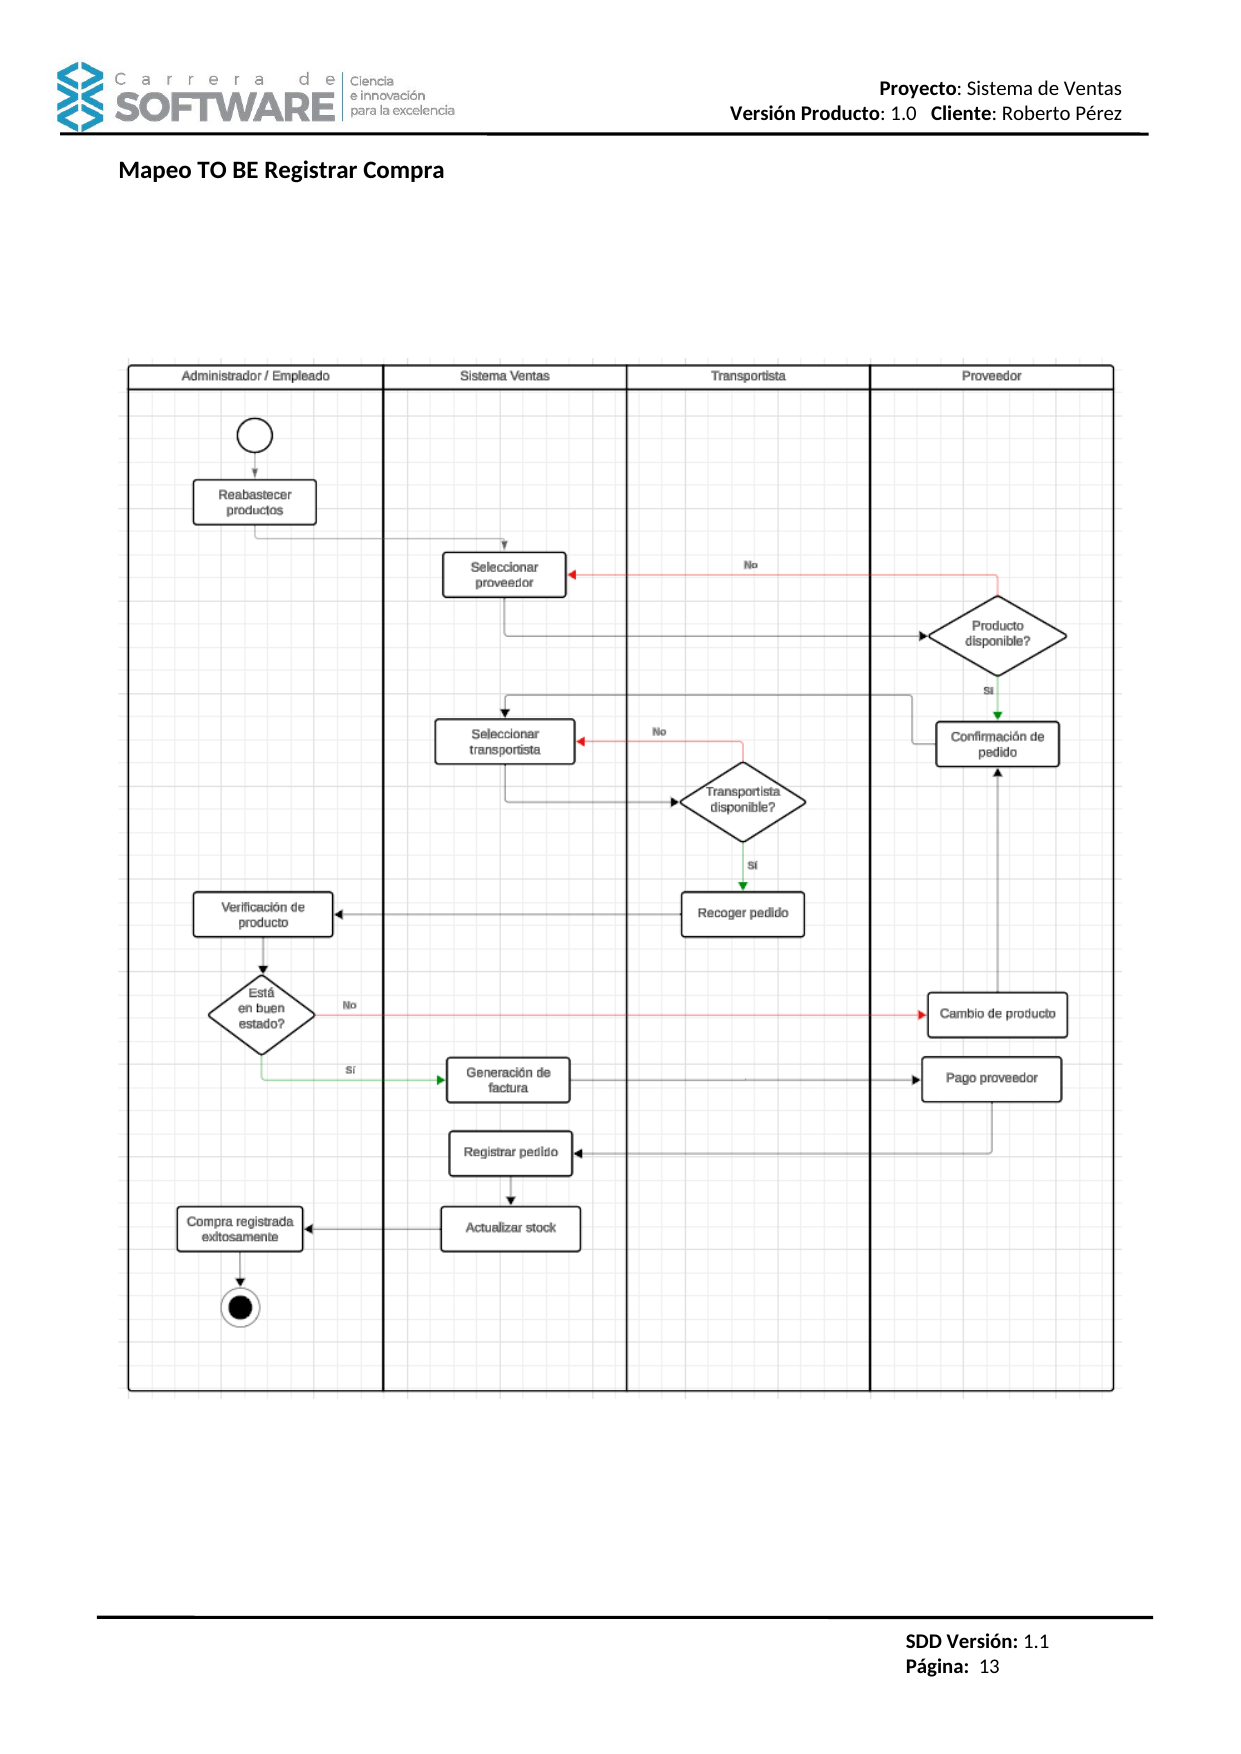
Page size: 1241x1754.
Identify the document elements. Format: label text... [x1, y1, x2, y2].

subtitle Mapeo TO BE Registrar Compra [118, 154, 1122, 185]
picture [46, 46, 461, 154]
picture [118, 358, 1123, 1399]
